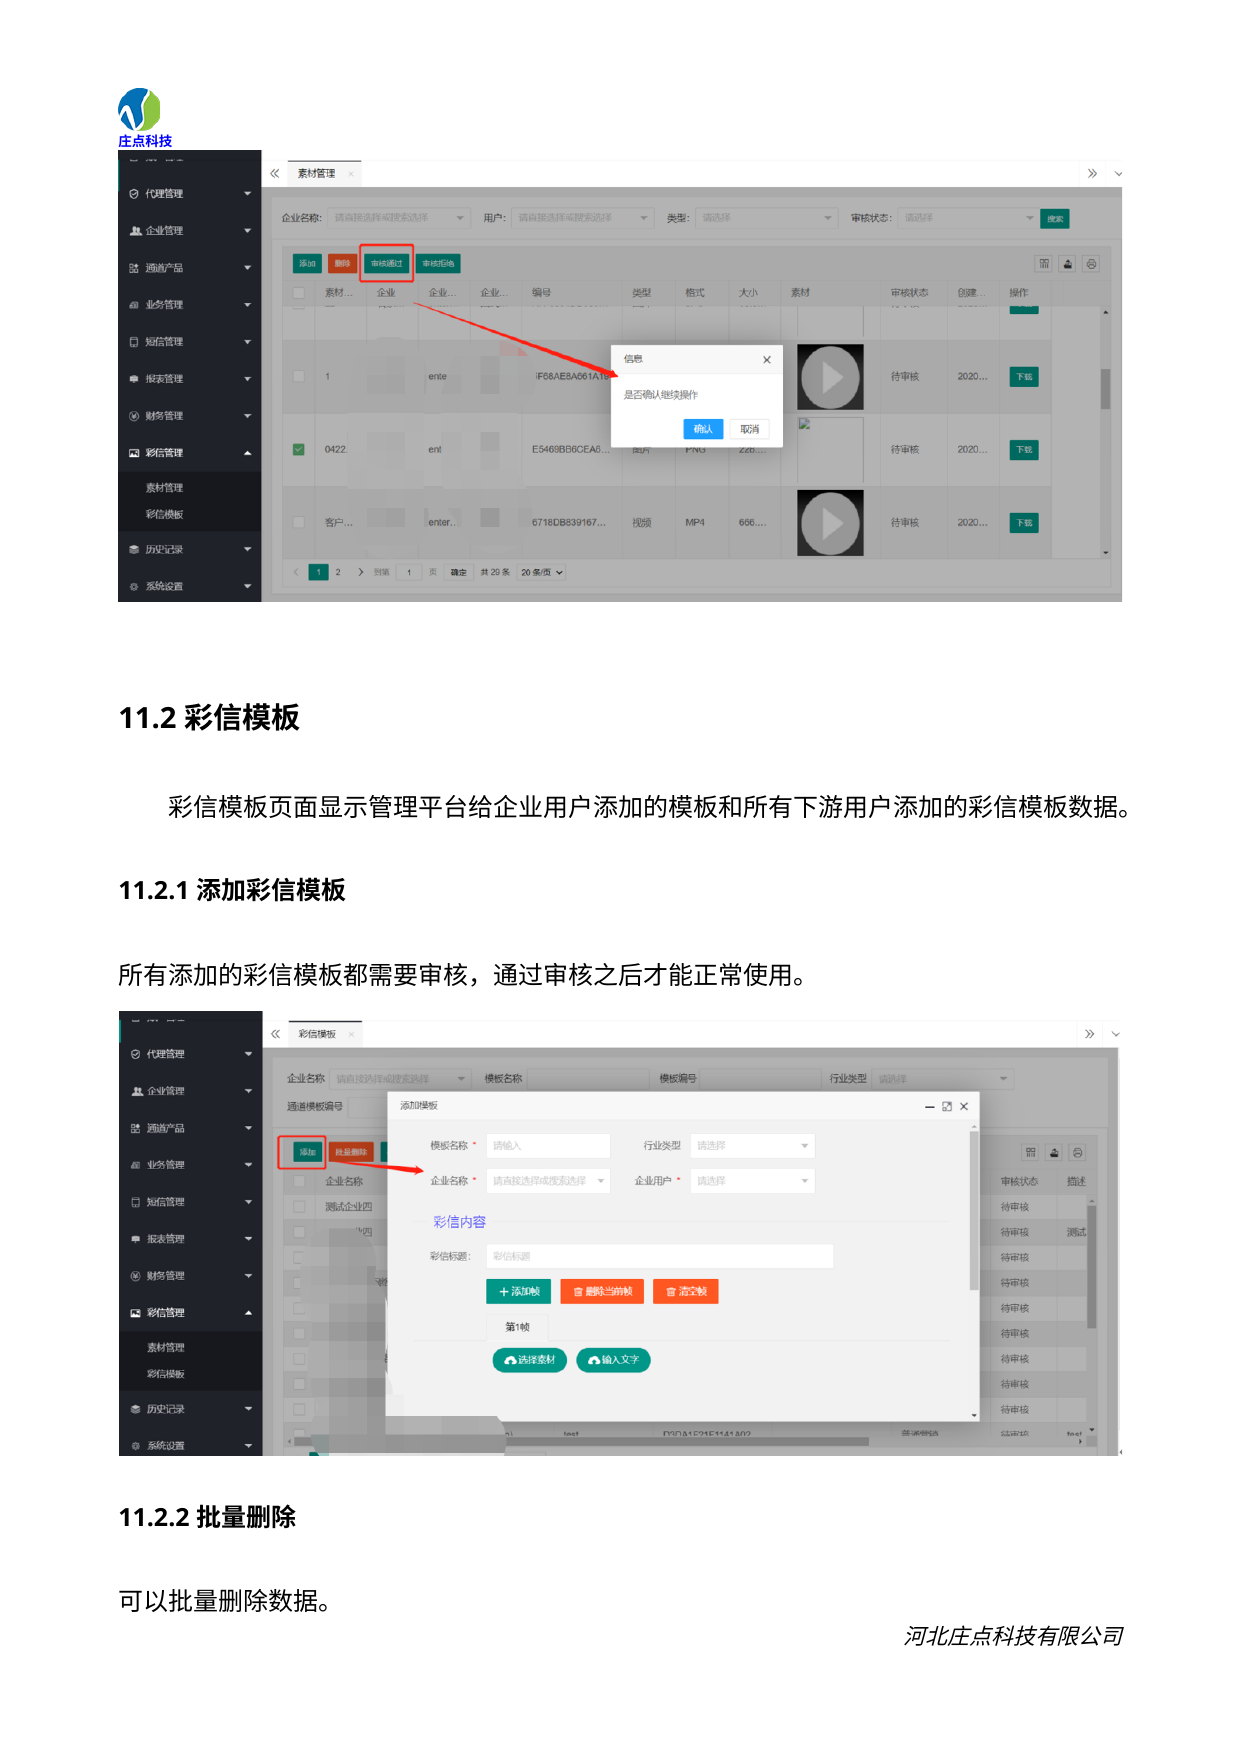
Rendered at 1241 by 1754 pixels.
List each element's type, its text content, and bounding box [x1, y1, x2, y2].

picture [118, 88, 161, 131]
text 所有添加的彩信模板都需要审核，通过审核之后才能正常使用。 [118, 955, 1122, 992]
picture [118, 150, 1123, 602]
subtitle 11.2.1 添加彩信模板 [118, 871, 1122, 907]
subtitle 11.2 彩信模板 [118, 694, 1122, 737]
subtitle 11.2.2 批量删除 [118, 1497, 1122, 1533]
text 可以批量删除数据。 [118, 1582, 1122, 1618]
text 彩信模板页面显示管理平台给企业用户添加的模板和所有下游用户添加的彩信模板数据。 [118, 787, 1122, 823]
picture [118, 1009, 1123, 1456]
